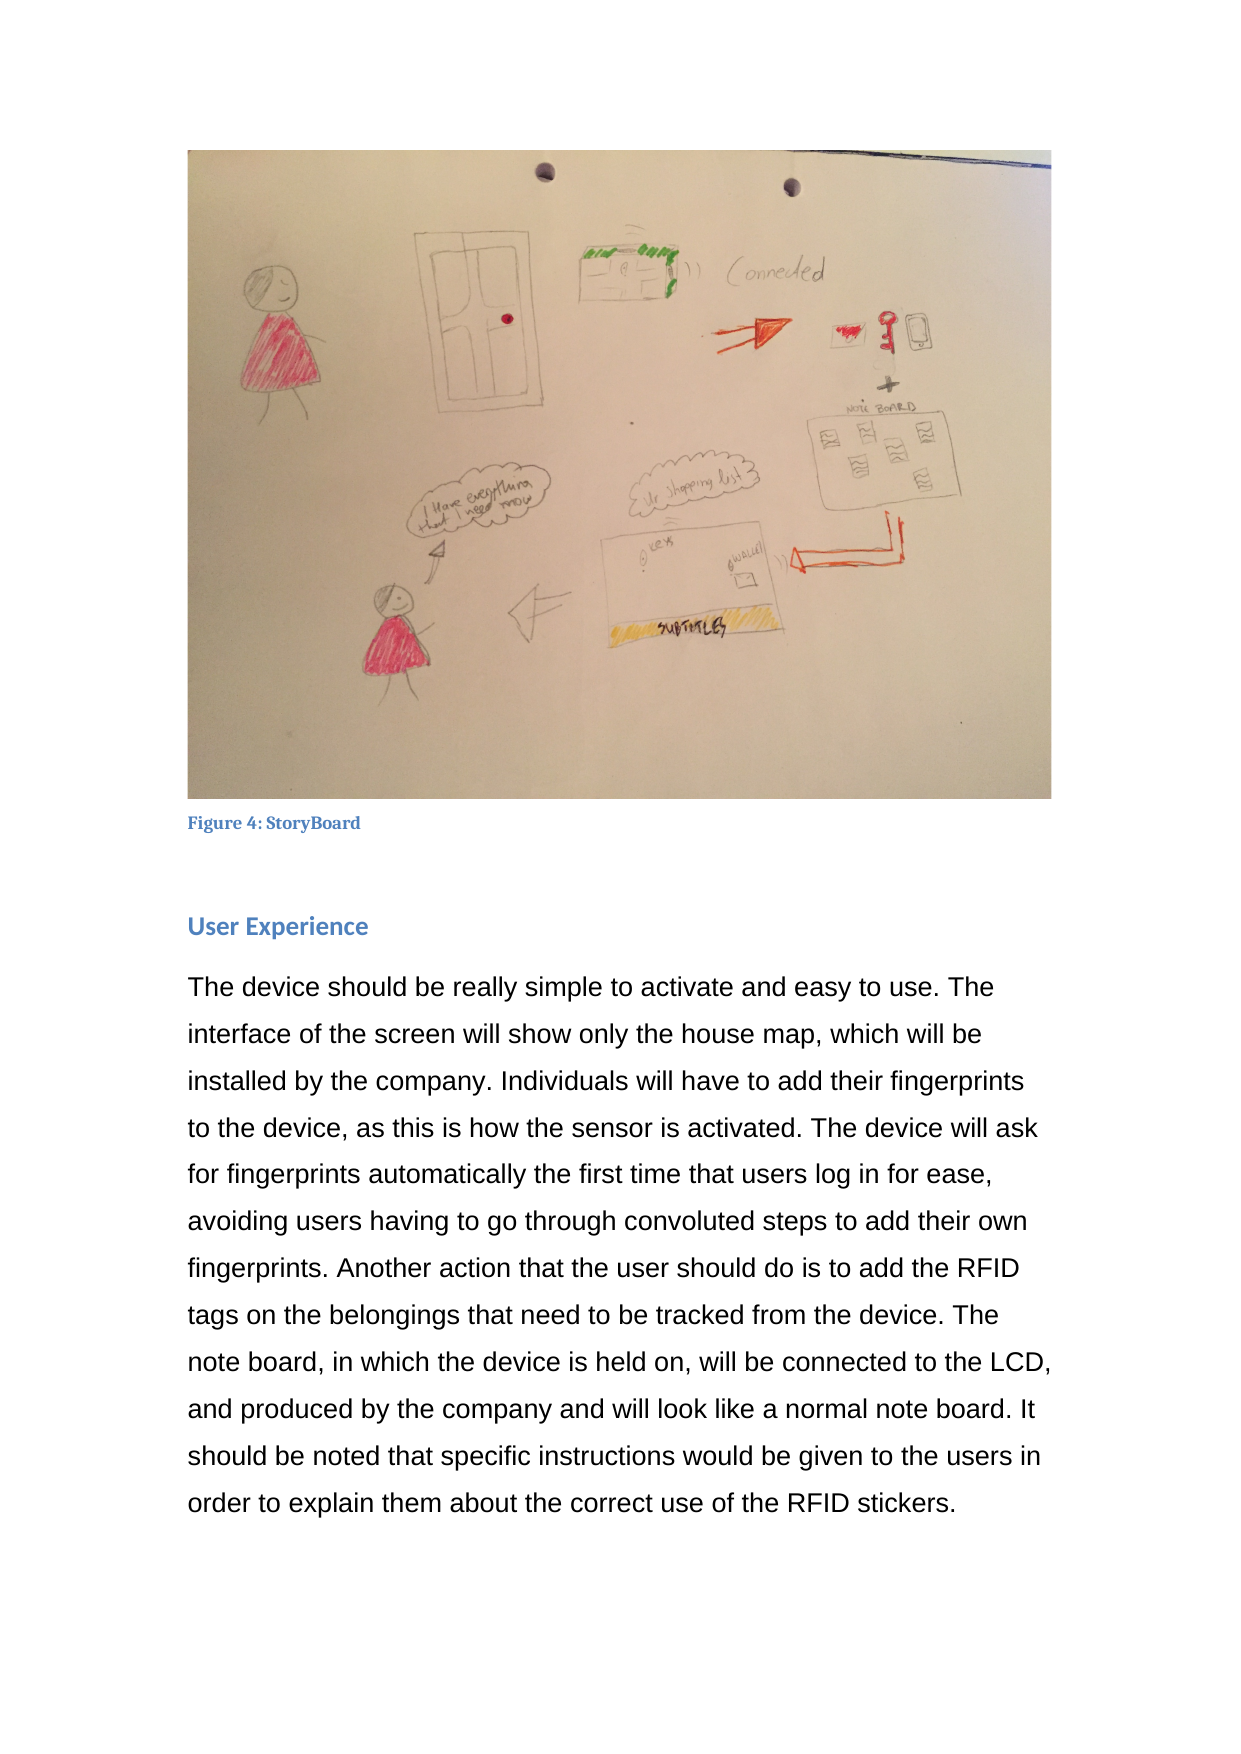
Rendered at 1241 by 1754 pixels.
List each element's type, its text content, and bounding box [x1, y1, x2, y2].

picture [187, 150, 1052, 799]
subtitle User Experience [187, 909, 1053, 942]
text The device should be really simple to activate and easy to use. The interface of the screen will show only the house map, which will be installed by the company. Individuals will have to add their fingerprints to the device, as this is how the sensor is activated. The device will ask for fingerprints automatically the first time that users log in for ease, avoiding users having to go through convoluted steps to add their own fingerprints. Another action that the user should do is to add the RFID tags on the belongings that need to be tracked from the device. The note board, in which the device is held on, will be connected to the LCD, and produced by the company and will look like a normal note board. It should be noted that specific instructions would be given to the users in order to explain them about the correct use of the RFID stickers. [187, 971, 1053, 1518]
